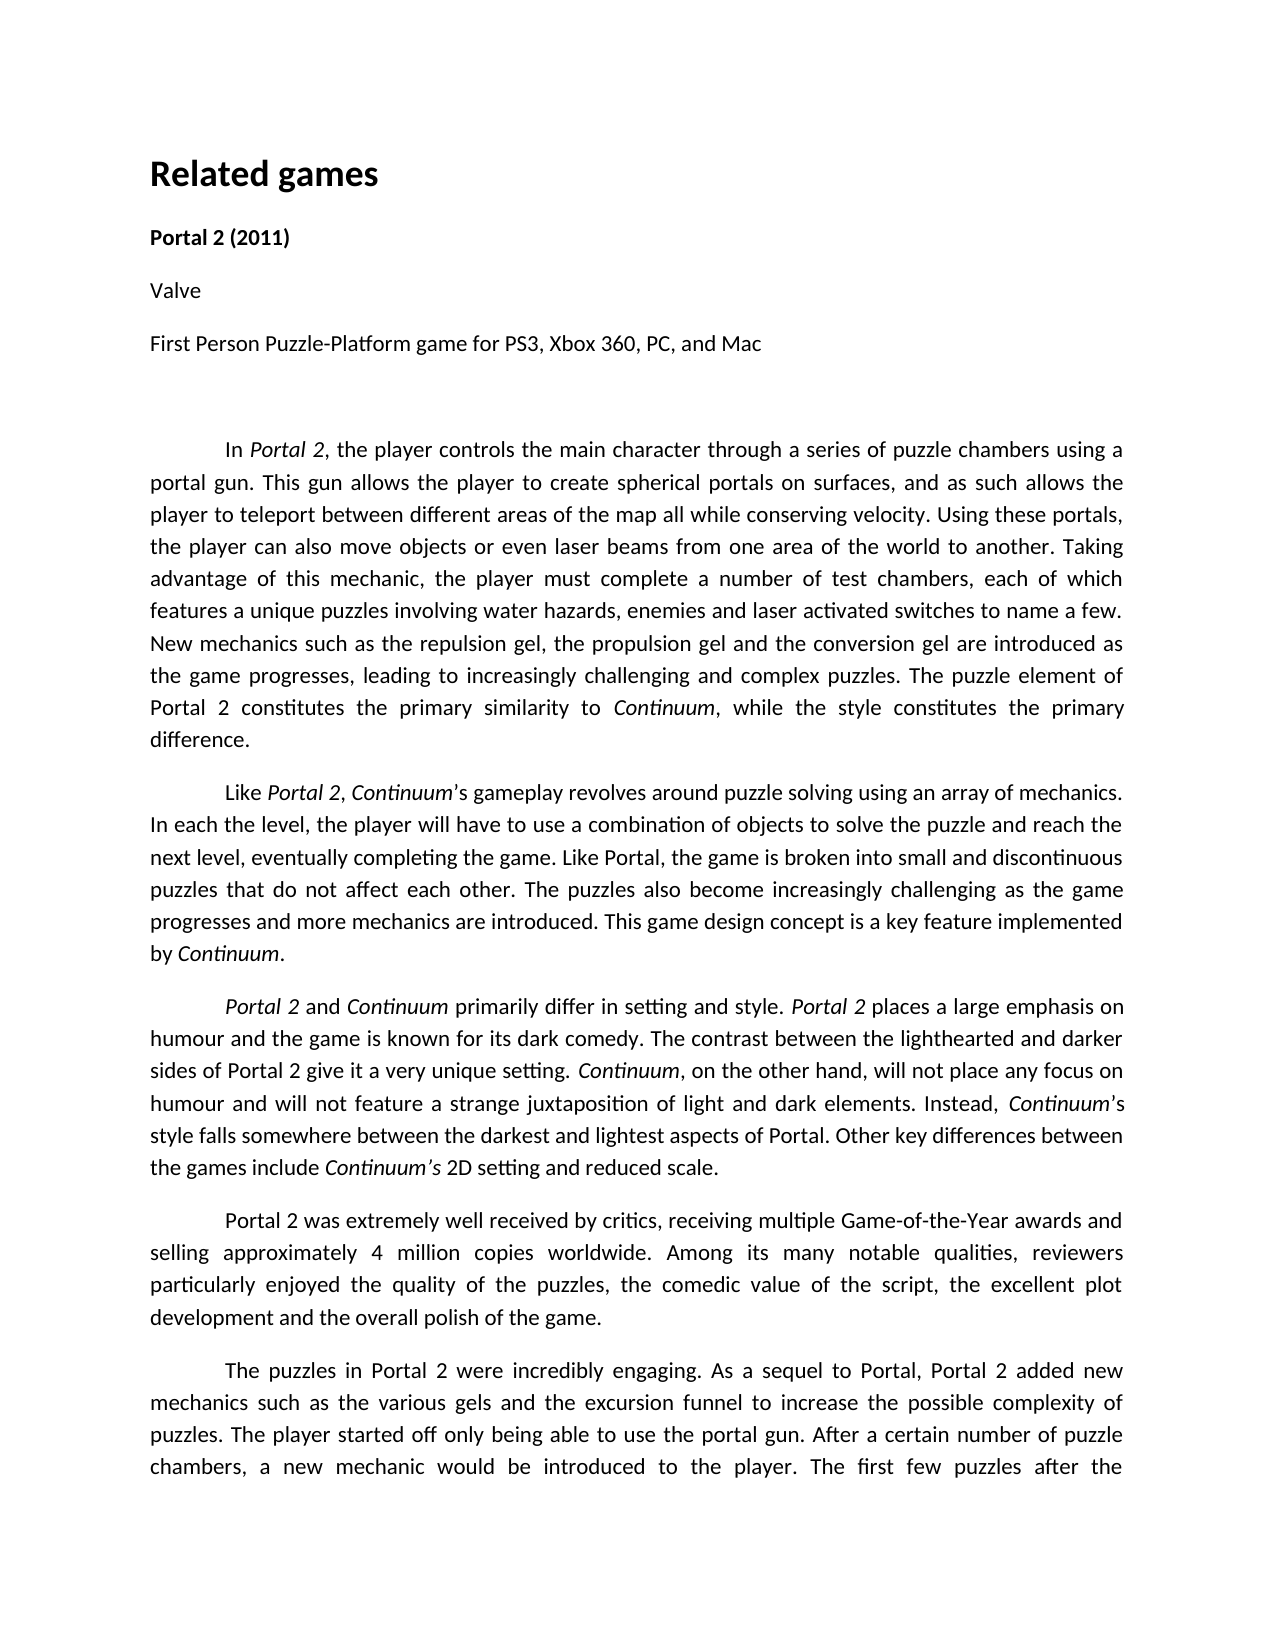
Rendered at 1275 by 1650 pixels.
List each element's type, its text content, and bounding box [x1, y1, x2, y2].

text Valve [150, 277, 1125, 304]
text Portal 2 and Continuum primarily differ in setting and style. Portal 2 places a large emphasis on humour and the game is known for its dark comedy. The contrast between the lighthearted and darker sides of Portal 2 give it a very unique setting. Continuum, on the other hand, will not place any focus on humour and will not feature a strange juxtaposition of light and dark elements. Instead, Continuum’s style falls somewhere between the darkest and lightest aspects of Portal. Other key differences between the games include Continuum’s 2D setting and reduced scale. [150, 992, 1125, 1181]
text Portal 2 was extremely well received by critics, receiving multiple Game-of-the-Year awards and selling approximately 4 million copies worldwide. Among its many notable qualities, reviewers particularly enjoyed the quality of the puzzles, the comedic value of the script, the excellent plot development and the overall polish of the game. [150, 1206, 1125, 1331]
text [150, 1356, 1125, 1480]
text Portal 2 (2011) [150, 223, 1125, 252]
text Like Portal 2, Continuum’s gameplay revolves around puzzle solving using an array of mechanics. In each the level, the player will have to use a combination of objects to solve the puzzle and reach the next level, eventually completing the game. Like Portal, the game is broken into small and discontinuous puzzles that do not affect each other. The puzzles also become increasingly challenging as the game progresses and more mechanics are introduced. This game design concept is a key feature implemented by Continuum. [150, 778, 1125, 967]
text Related games [150, 150, 1125, 196]
text First Person Puzzle-Platform game for PS3, Xbox 360, PC, and Mac [150, 329, 1125, 358]
text In Portal 2, the player controls the main character through a series of puzzle chambers using a portal gun. This gun allows the player to create spherical portals on surfaces, and as such allows the player to teleport between different areas of the map all while conserving velocity. Using these portals, the player can also move objects or even laser beams from one area of the world to another. Taking advantage of this mechanic, the player must complete a number of test chambers, each of which features a unique puzzles involving water hazards, enemies and laser activated switches to name a few. New mechanics such as the repulsion gel, the propulsion gel and the conversion gel are introduced as the game progresses, leading to increasingly challenging and complex puzzles. The puzzle element of Portal 2 constitutes the primary similarity to Continuum, while the style constitutes the primary difference. [150, 436, 1125, 753]
